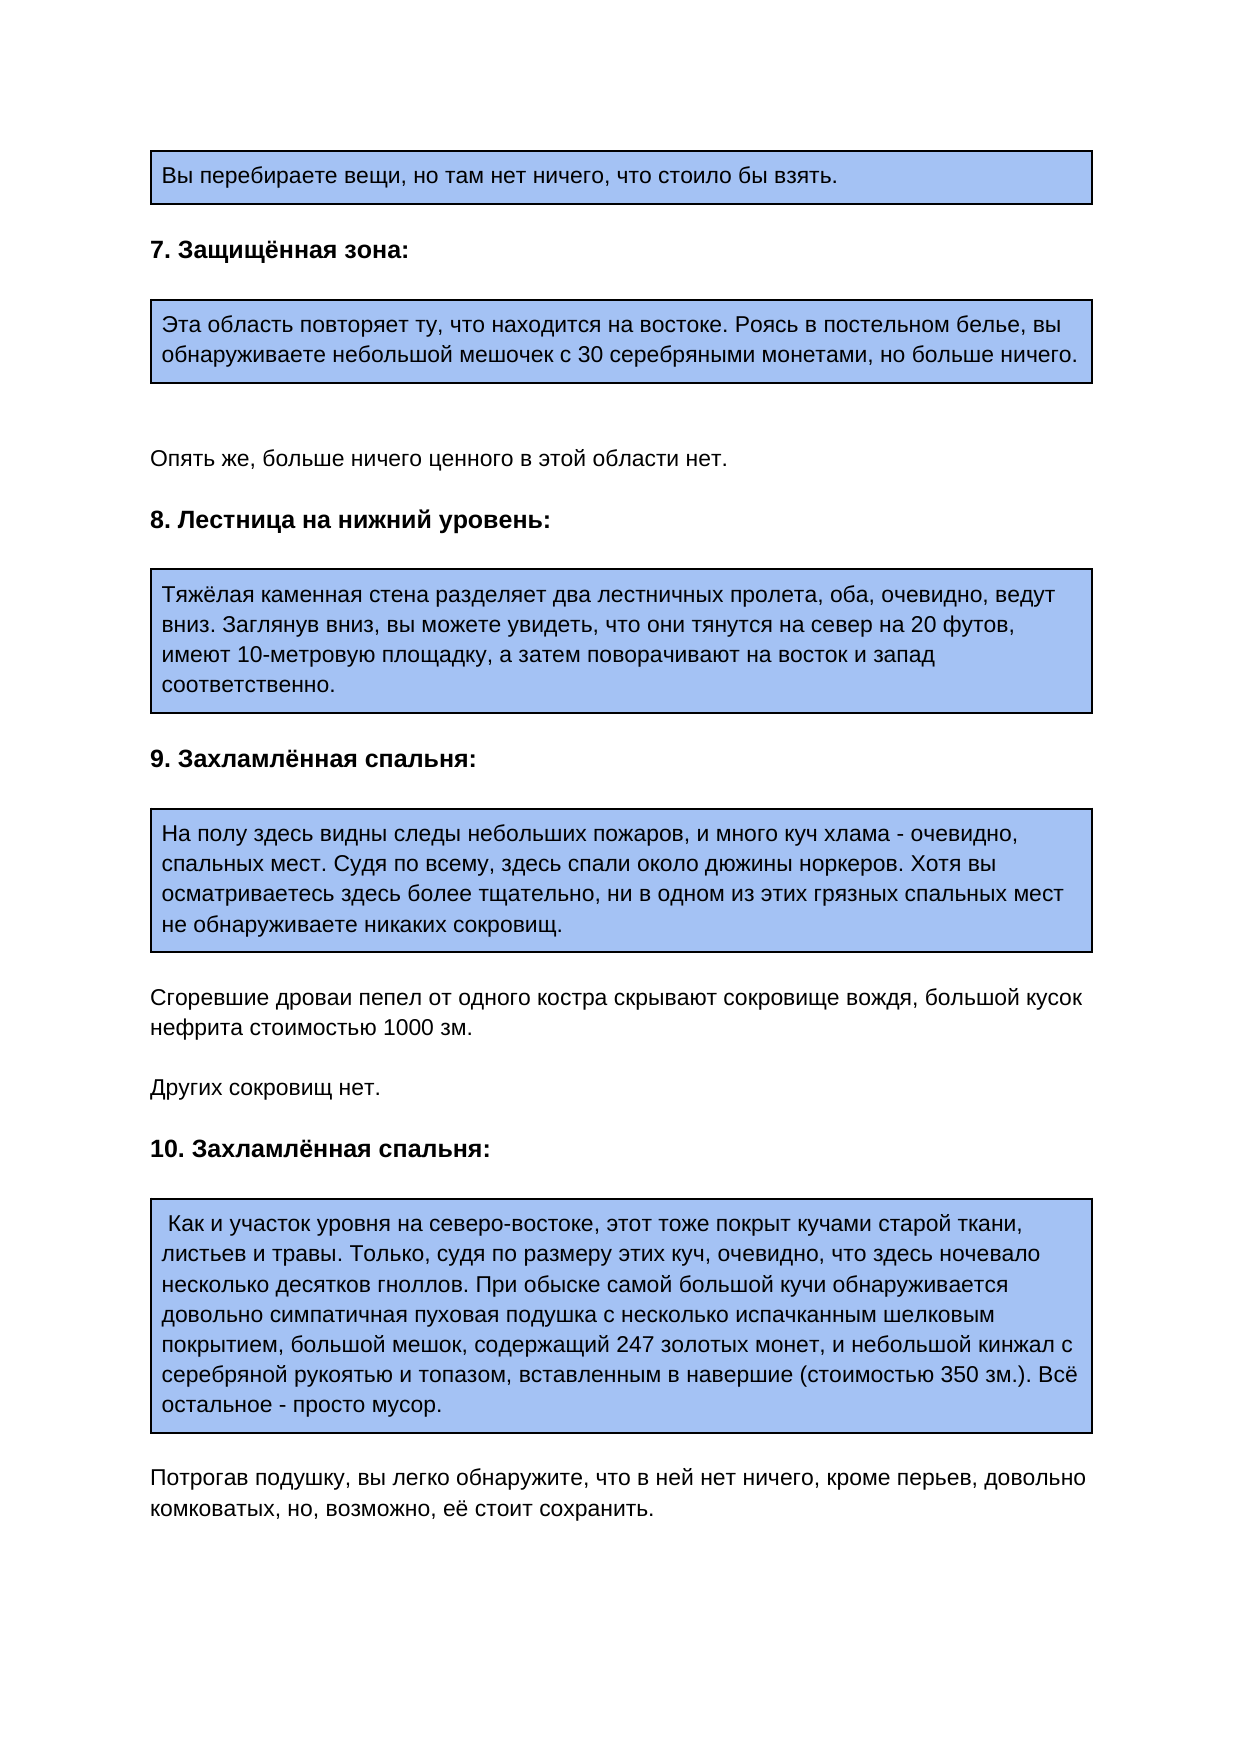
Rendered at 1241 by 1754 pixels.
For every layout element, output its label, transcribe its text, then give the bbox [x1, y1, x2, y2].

text 10. Захламлённая спальня: [150, 1134, 1090, 1163]
text 8. Лестница на нижний уровень: [150, 505, 1090, 534]
table_header Как и участок уровня на северо-востоке, этот тоже покрыт кучами старой ткани, листьев и травы. Только, судя по размеру этих куч, очевидно, что здесь ночевало несколько десятков гноллов. При обыске самой большой кучи обнаруживается довольно симпатичная пуховая подушка с несколько испачканным шелковым покрытием, большой мешок, содержащий 247 золотых монет, и небольшой кинжал с серебряной рукоятью и топазом, вставленным в навершие (стоимостью 350 зм.). Всё остальное - просто мусор. [152, 1200, 1091, 1432]
text Сгоревшие дроваи пепел от одного костра скрывают сокровище вождя, большой кусок нефрита стоимостью 1000 зм. [150, 983, 1090, 1040]
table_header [152, 152, 1091, 203]
text Других сокровищ нет. [150, 1074, 1090, 1100]
text Опять же, больше ничего ценного в этой области нет. [150, 444, 1090, 471]
text Потрогав подушку, вы легко обнаружите, что в ней нет ничего, кроме перьев, довольно комковатых, но, возможно, её стоит сохранить. [150, 1464, 1090, 1521]
text 9. Захламлённая спальня: [150, 744, 1090, 773]
table_header Тяжёлая каменная стена разделяет два лестничных пролета, оба, очевидно, ведут вниз. Заглянув вниз, вы можете увидеть, что они тянутся на север на 20 футов, имеют 10-метровую площадку, а затем поворачивают на восток и запад соответственно. [152, 570, 1091, 712]
table_header Эта область повторяет ту, что находится на востоке. Роясь в постельном белье, вы обнаруживаете небольшой мешочек с 30 серебряными монетами, но больше ничего. [152, 301, 1091, 382]
table_header На полу здесь видны следы небольших пожаров, и много куч хлама - очевидно, спальных мест. Судя по всему, здесь спали около дюжины норкеров. Хотя вы осматриваетесь здесь более тщательно, ни в одном из этих грязных спальных мест не обнаруживаете никаких сокровищ. [152, 810, 1091, 951]
text 7. Защищённая зона: [150, 235, 1090, 264]
